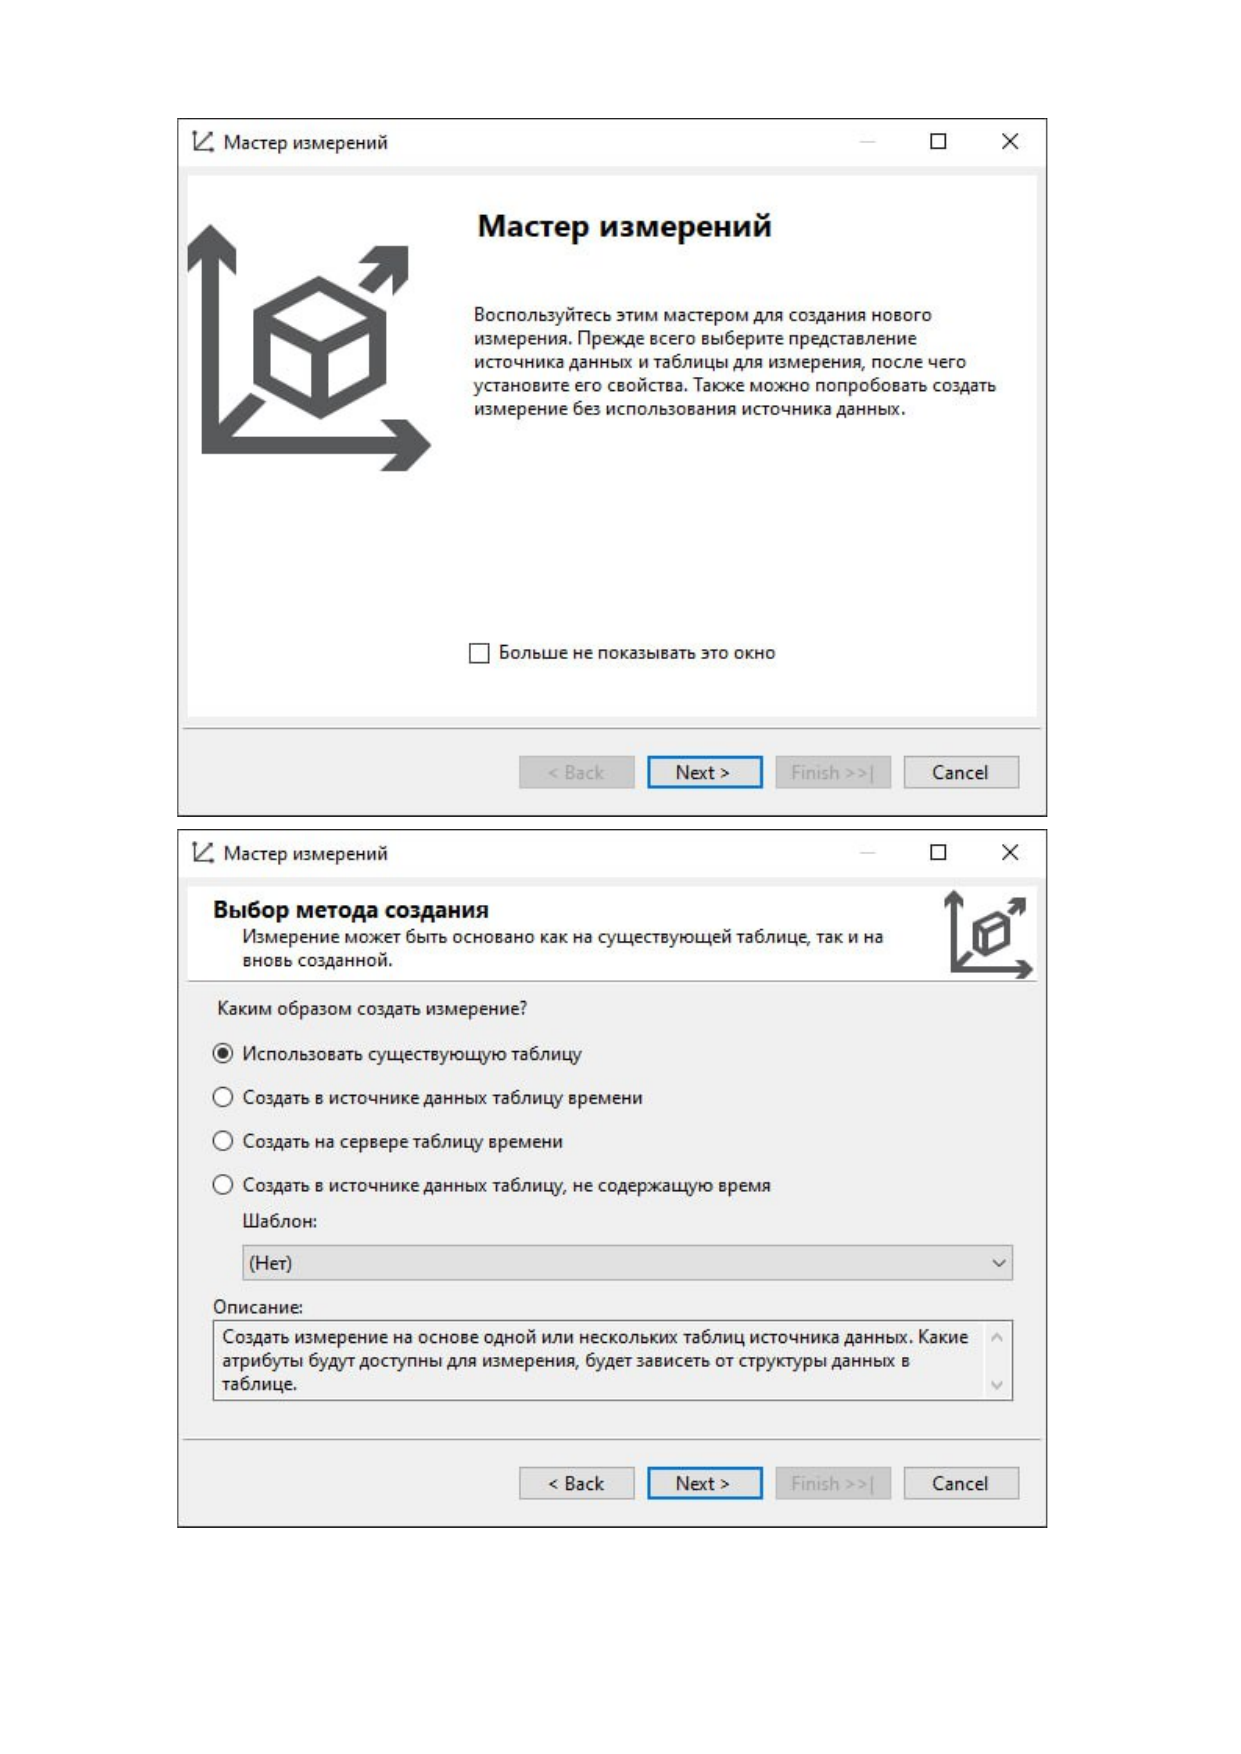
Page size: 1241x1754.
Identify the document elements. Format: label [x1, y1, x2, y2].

picture [177, 118, 1048, 817]
picture [177, 829, 1048, 1528]
